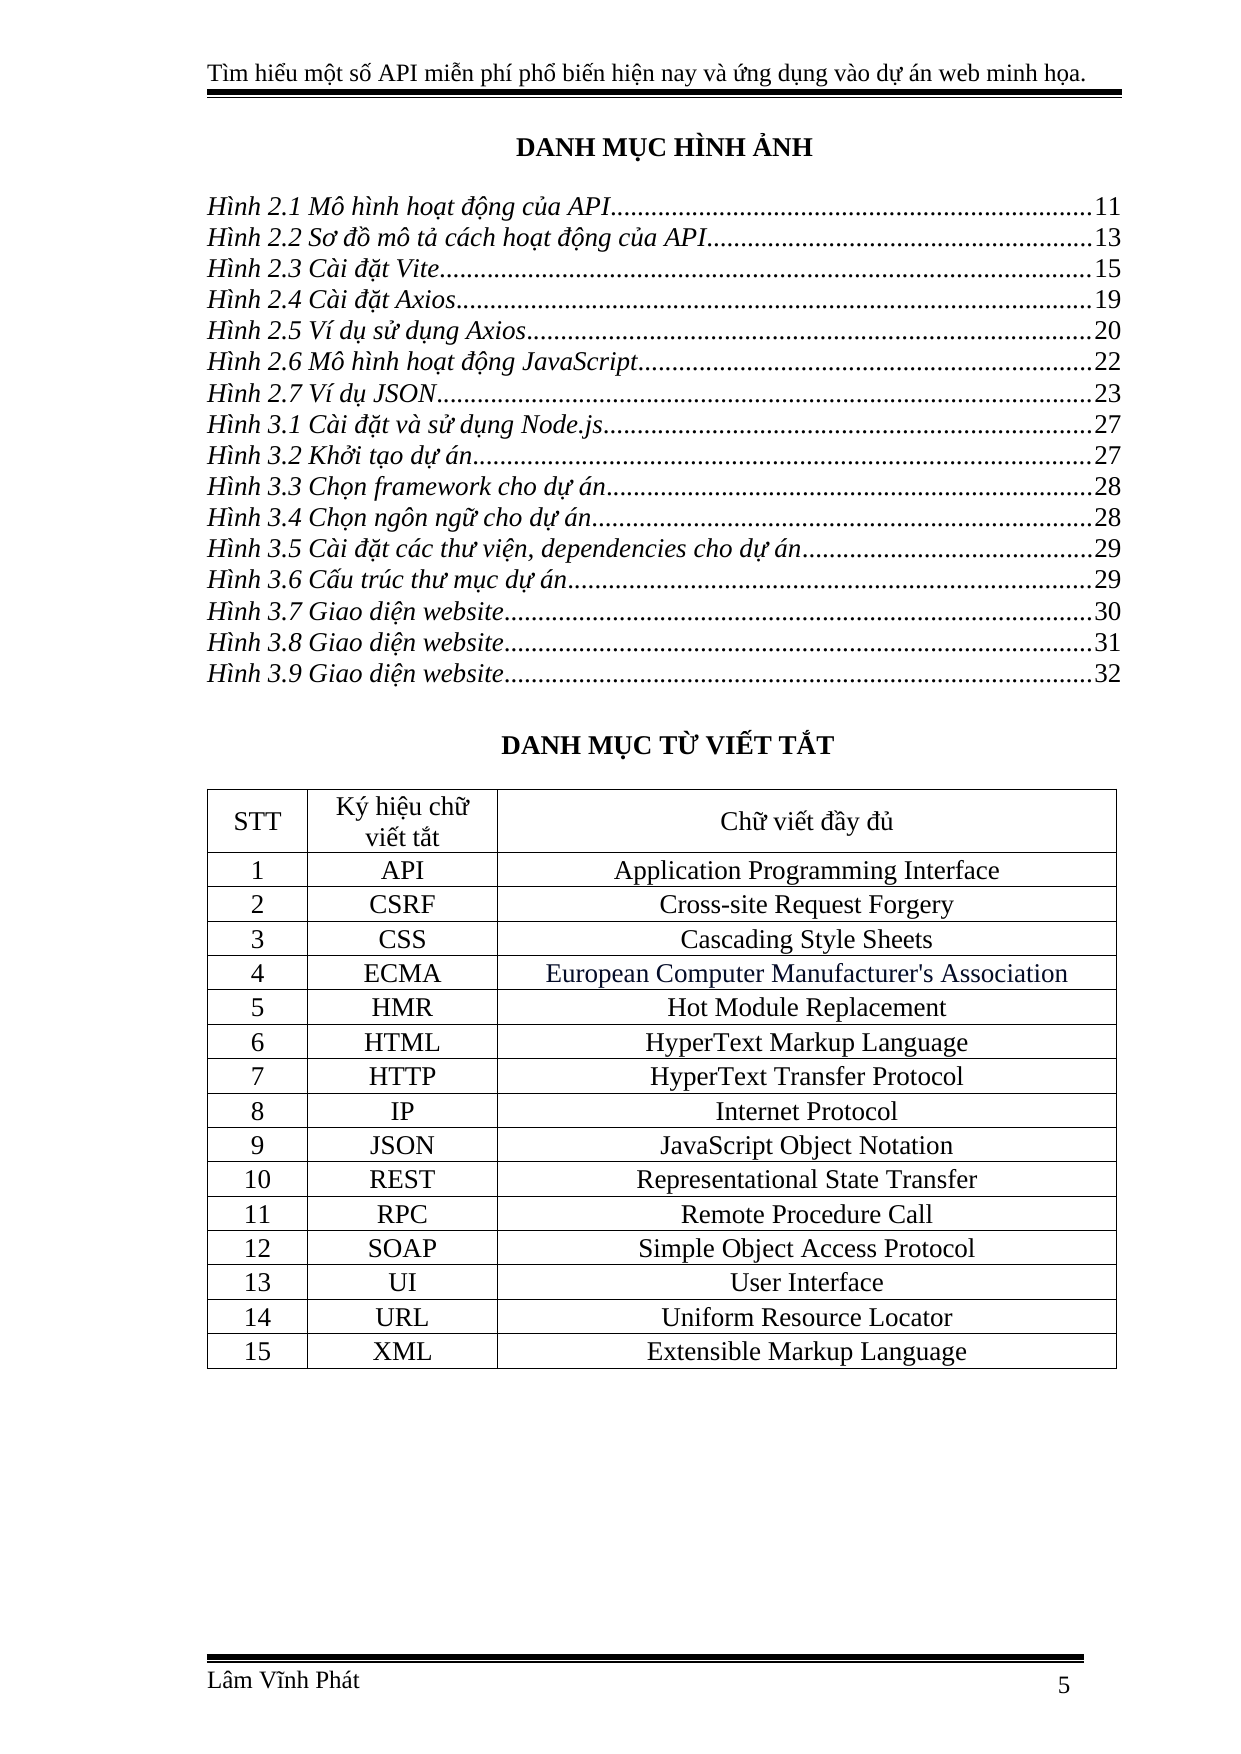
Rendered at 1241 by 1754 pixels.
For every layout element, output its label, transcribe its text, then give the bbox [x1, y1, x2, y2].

table_cell HyperText Transfer Protocol [498, 1059, 1116, 1092]
text Hình 3.5 Cài đặt các thư viện, dependencies cho dự án 29 [207, 532, 1122, 563]
table_cell 11 [208, 1197, 307, 1230]
text Hình 2.4 Cài đặt Axios 19 [207, 283, 1122, 314]
table_cell 14 [208, 1300, 307, 1333]
text DANH MỤC TỪ VIẾT TẮT [207, 729, 1122, 761]
text DANH MỤC HÌNH ẢNH [207, 131, 1122, 162]
text Hình 2.2 Sơ đồ mô tả cách hoạt động của API 13 [207, 221, 1122, 252]
text Hình 2.6 Mô hình hoạt động JavaScript 22 [207, 346, 1122, 377]
table_cell 7 [208, 1059, 307, 1092]
table_cell CSS [308, 922, 497, 955]
table_cell User Interface [498, 1265, 1116, 1299]
table_cell Cross-site Request Forgery [498, 887, 1116, 921]
table_cell SOAP [308, 1231, 497, 1264]
text Hình 3.1 Cài đặt và sử dụng Node.js 27 [207, 408, 1122, 439]
table_cell Uniform Resource Locator [498, 1300, 1116, 1333]
table_cell 4 [208, 956, 307, 989]
text Hình 3.3 Chọn framework cho dự án 28 [207, 470, 1122, 501]
table_cell Remote Procedure Call [498, 1197, 1116, 1230]
text Hình 2.3 Cài đặt Vite 15 [207, 252, 1122, 283]
table_cell JSON [308, 1128, 497, 1161]
table_header Ký hiệu chữ viết tắt [308, 790, 497, 852]
table_cell Internet Protocol [498, 1094, 1116, 1127]
table_cell 2 [208, 887, 307, 921]
table_cell RPC [308, 1197, 497, 1230]
text Hình 3.4 Chọn ngôn ngữ cho dự án 28 [207, 501, 1122, 532]
text Hình 3.2 Khởi tạo dự án 27 [207, 439, 1122, 470]
table_cell HTTP [308, 1059, 497, 1092]
table_cell ECMA [308, 956, 497, 989]
text Hình 3.9 Giao diện website 32 [207, 657, 1122, 688]
table_cell HTML [308, 1025, 497, 1058]
text Hình 2.7 Ví dụ JSON 23 [207, 377, 1122, 408]
table_cell 3 [208, 922, 307, 955]
text Hình 2.1 Mô hình hoạt động của API 11 [207, 190, 1122, 221]
table_cell IP [308, 1094, 497, 1127]
table_header STT [208, 790, 307, 852]
text Hình 3.8 Giao diện website 31 [207, 626, 1122, 657]
table_cell Simple Object Access Protocol [498, 1231, 1116, 1264]
table_cell Representational State Transfer [498, 1162, 1116, 1196]
table_cell API [308, 853, 497, 886]
table_cell CSRF [308, 887, 497, 921]
table_cell HMR [308, 990, 497, 1024]
table_cell 6 [208, 1025, 307, 1058]
table_cell Hot Module Replacement [498, 990, 1116, 1024]
table_cell JavaScript Object Notation [498, 1128, 1116, 1161]
table_cell 10 [208, 1162, 307, 1196]
table_cell 1 [208, 853, 307, 886]
table_cell Cascading Style Sheets [498, 922, 1116, 955]
text Hình 2.5 Ví dụ sử dụng Axios 20 [207, 314, 1122, 346]
table_cell 12 [208, 1231, 307, 1264]
table_cell URL [308, 1300, 497, 1333]
table_cell XML [308, 1334, 497, 1367]
table_cell 13 [208, 1265, 307, 1299]
text Hình 3.7 Giao diện website 30 [207, 595, 1122, 626]
table_cell 9 [208, 1128, 307, 1161]
text Hình 3.6 Cấu trúc thư mục dự án 29 [207, 563, 1122, 595]
table_cell HyperText Markup Language [498, 1025, 1116, 1058]
table_cell REST [308, 1162, 497, 1196]
table_cell 8 [208, 1094, 307, 1127]
table_cell Extensible Markup Language [498, 1334, 1116, 1367]
table_header Chữ viết đầy đủ [498, 790, 1116, 852]
table_cell 15 [208, 1334, 307, 1367]
table_cell UI [308, 1265, 497, 1299]
table_cell Application Programming Interface [498, 853, 1116, 886]
table_cell 5 [208, 990, 307, 1024]
table_cell European Computer Manufacturer's Association [498, 956, 1116, 989]
